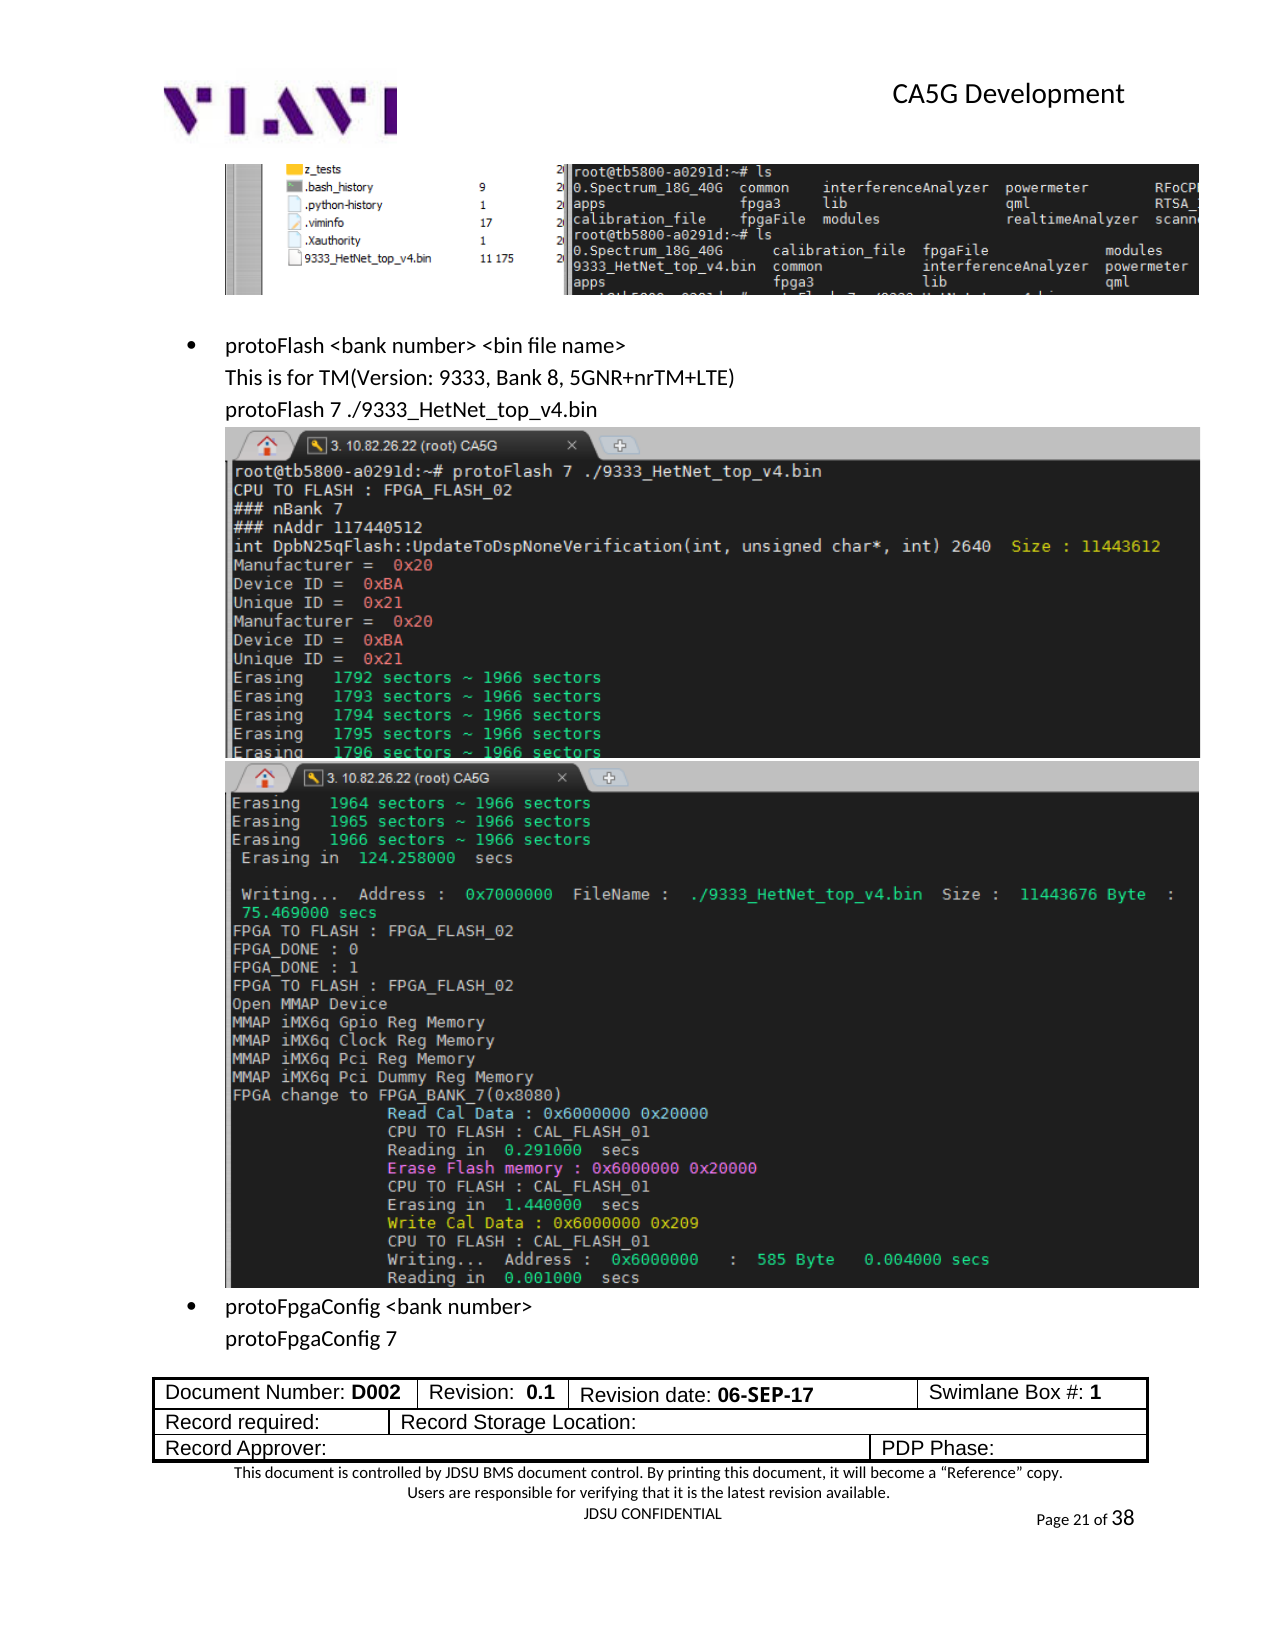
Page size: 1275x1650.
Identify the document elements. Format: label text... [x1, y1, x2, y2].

list protoFpgaConfig <bank number> protoFpgaConfig 7 [187, 1292, 1125, 1352]
picture [225, 427, 1200, 758]
picture [225, 761, 1199, 1288]
picture [225, 164, 1199, 295]
picture [162, 68, 397, 146]
